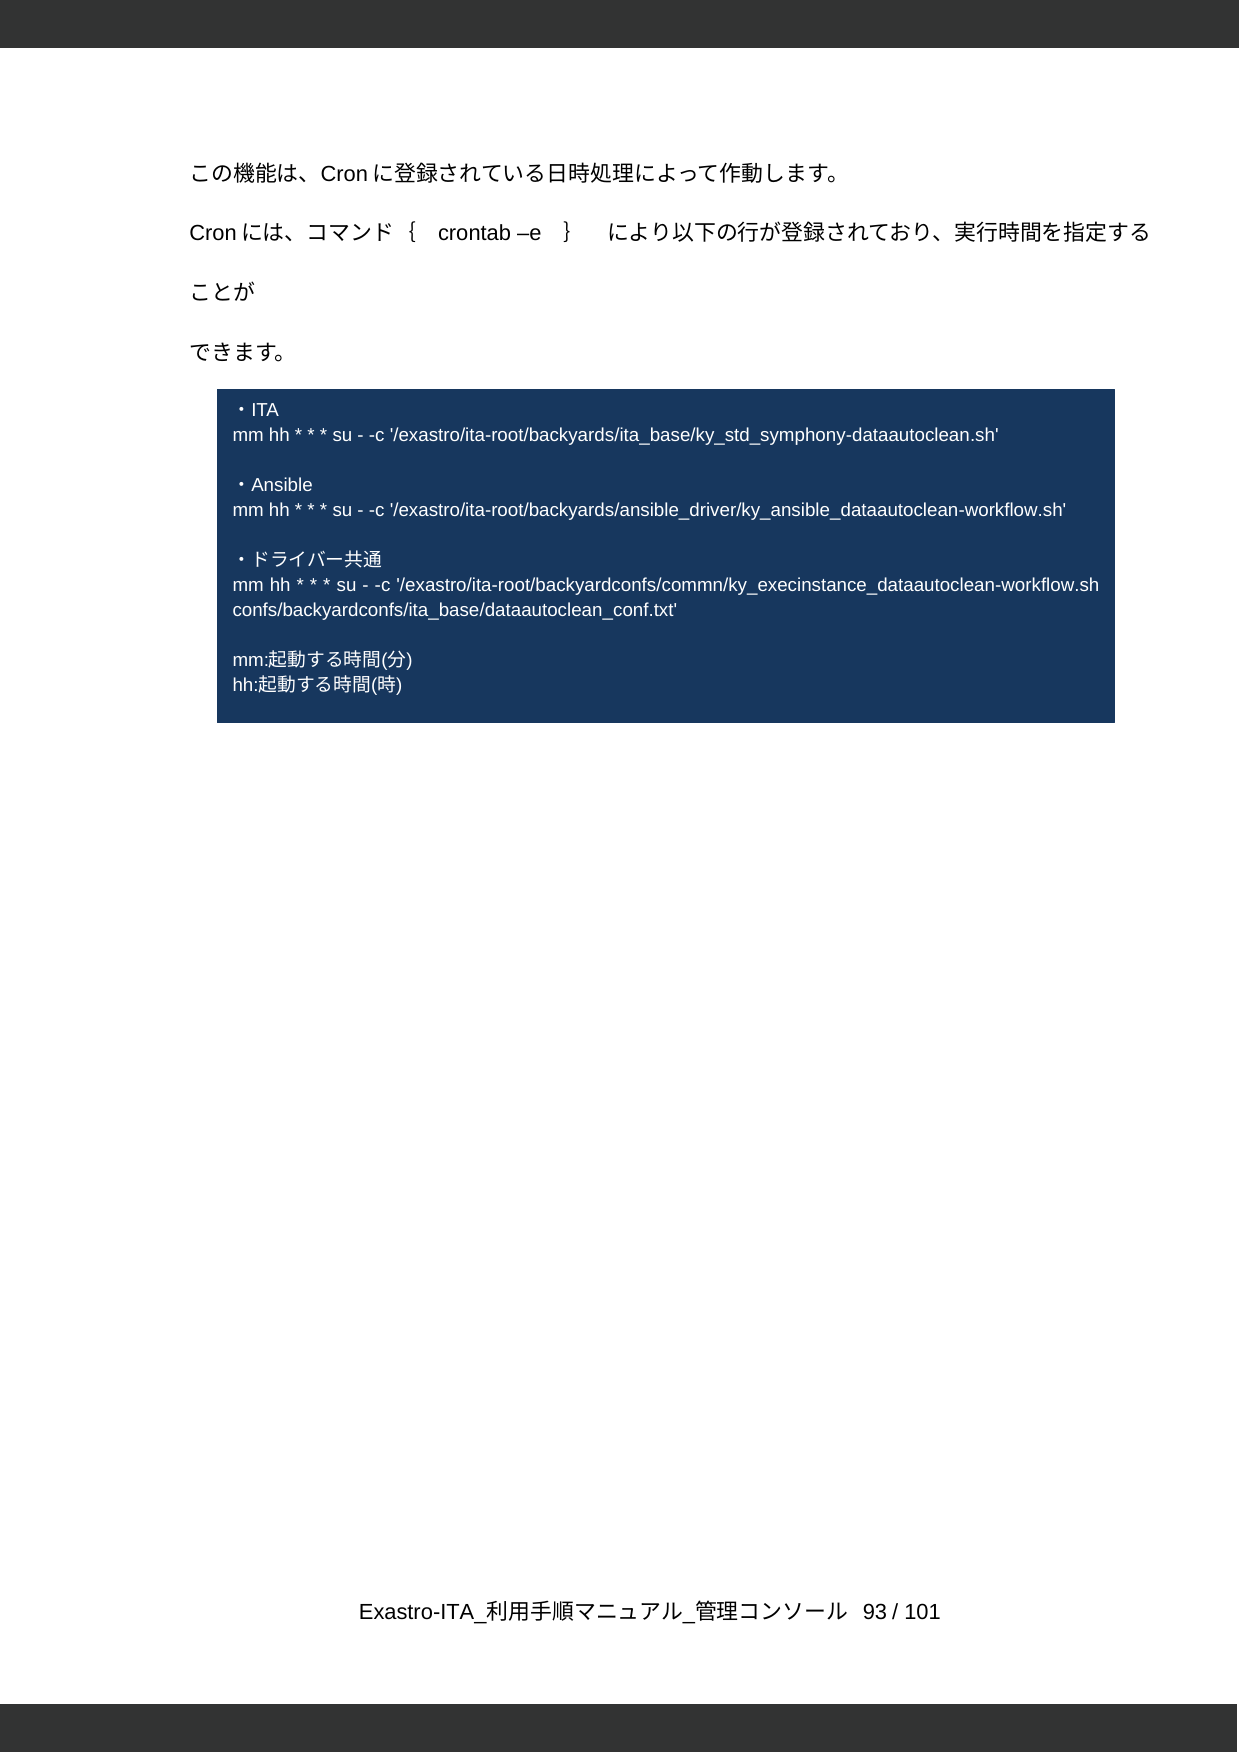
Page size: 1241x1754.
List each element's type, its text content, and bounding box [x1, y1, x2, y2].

text できます。 [189, 321, 1152, 380]
text この機能は、Cronに登録されている日時処理によって作動します。 [189, 142, 1152, 201]
picture [0, 1704, 1237, 1752]
text Cronには、コマンド｛ crontab –e ｝ により以下の行が登録されており、実行時間を指定することが [189, 201, 1152, 321]
picture [0, 0, 1239, 48]
